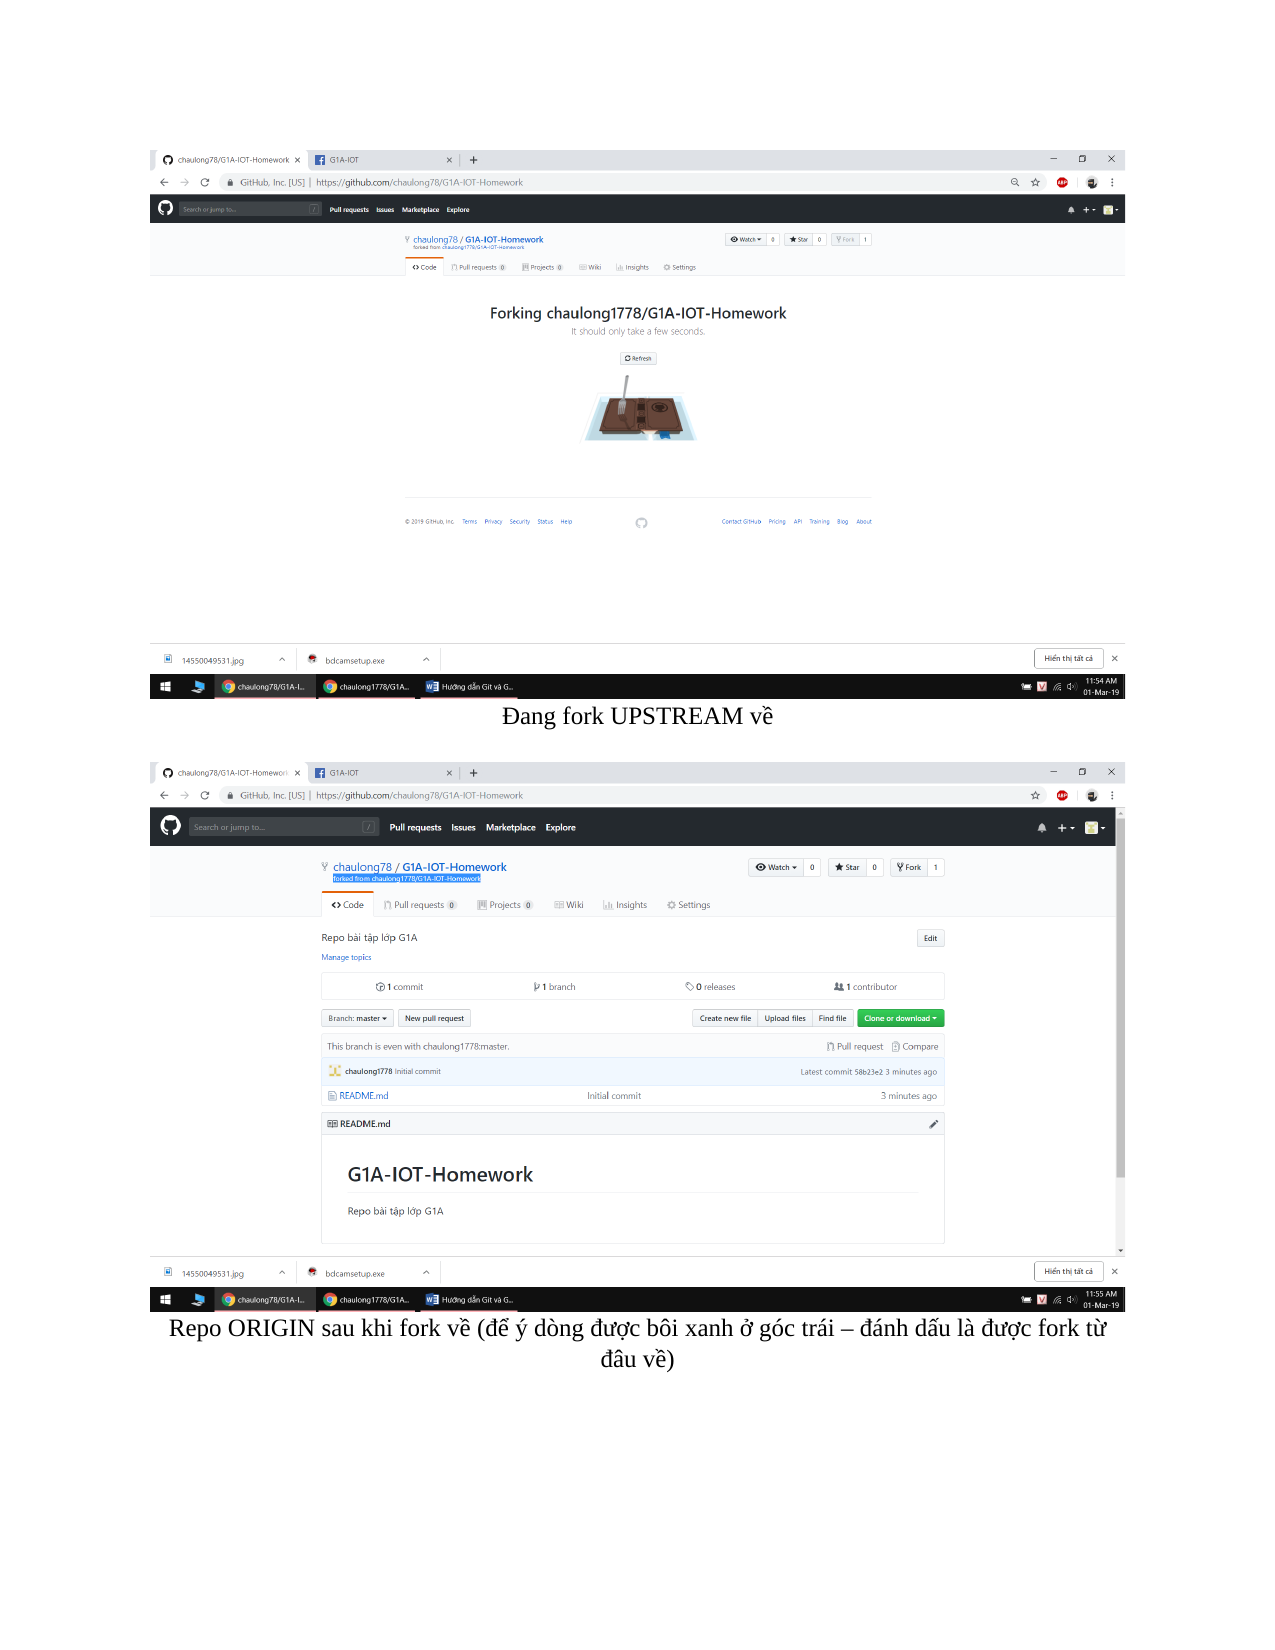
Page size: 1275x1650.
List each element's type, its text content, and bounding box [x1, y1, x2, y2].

list Đang fork UPSTREAM về [150, 701, 1125, 729]
picture [150, 150, 1125, 699]
list Repo ORIGIN sau khi fork về (để ý dòng được bôi xanh ở góc trái – đánh dấu là được fork từ đâu về) [150, 1313, 1125, 1373]
picture [150, 762, 1125, 1312]
